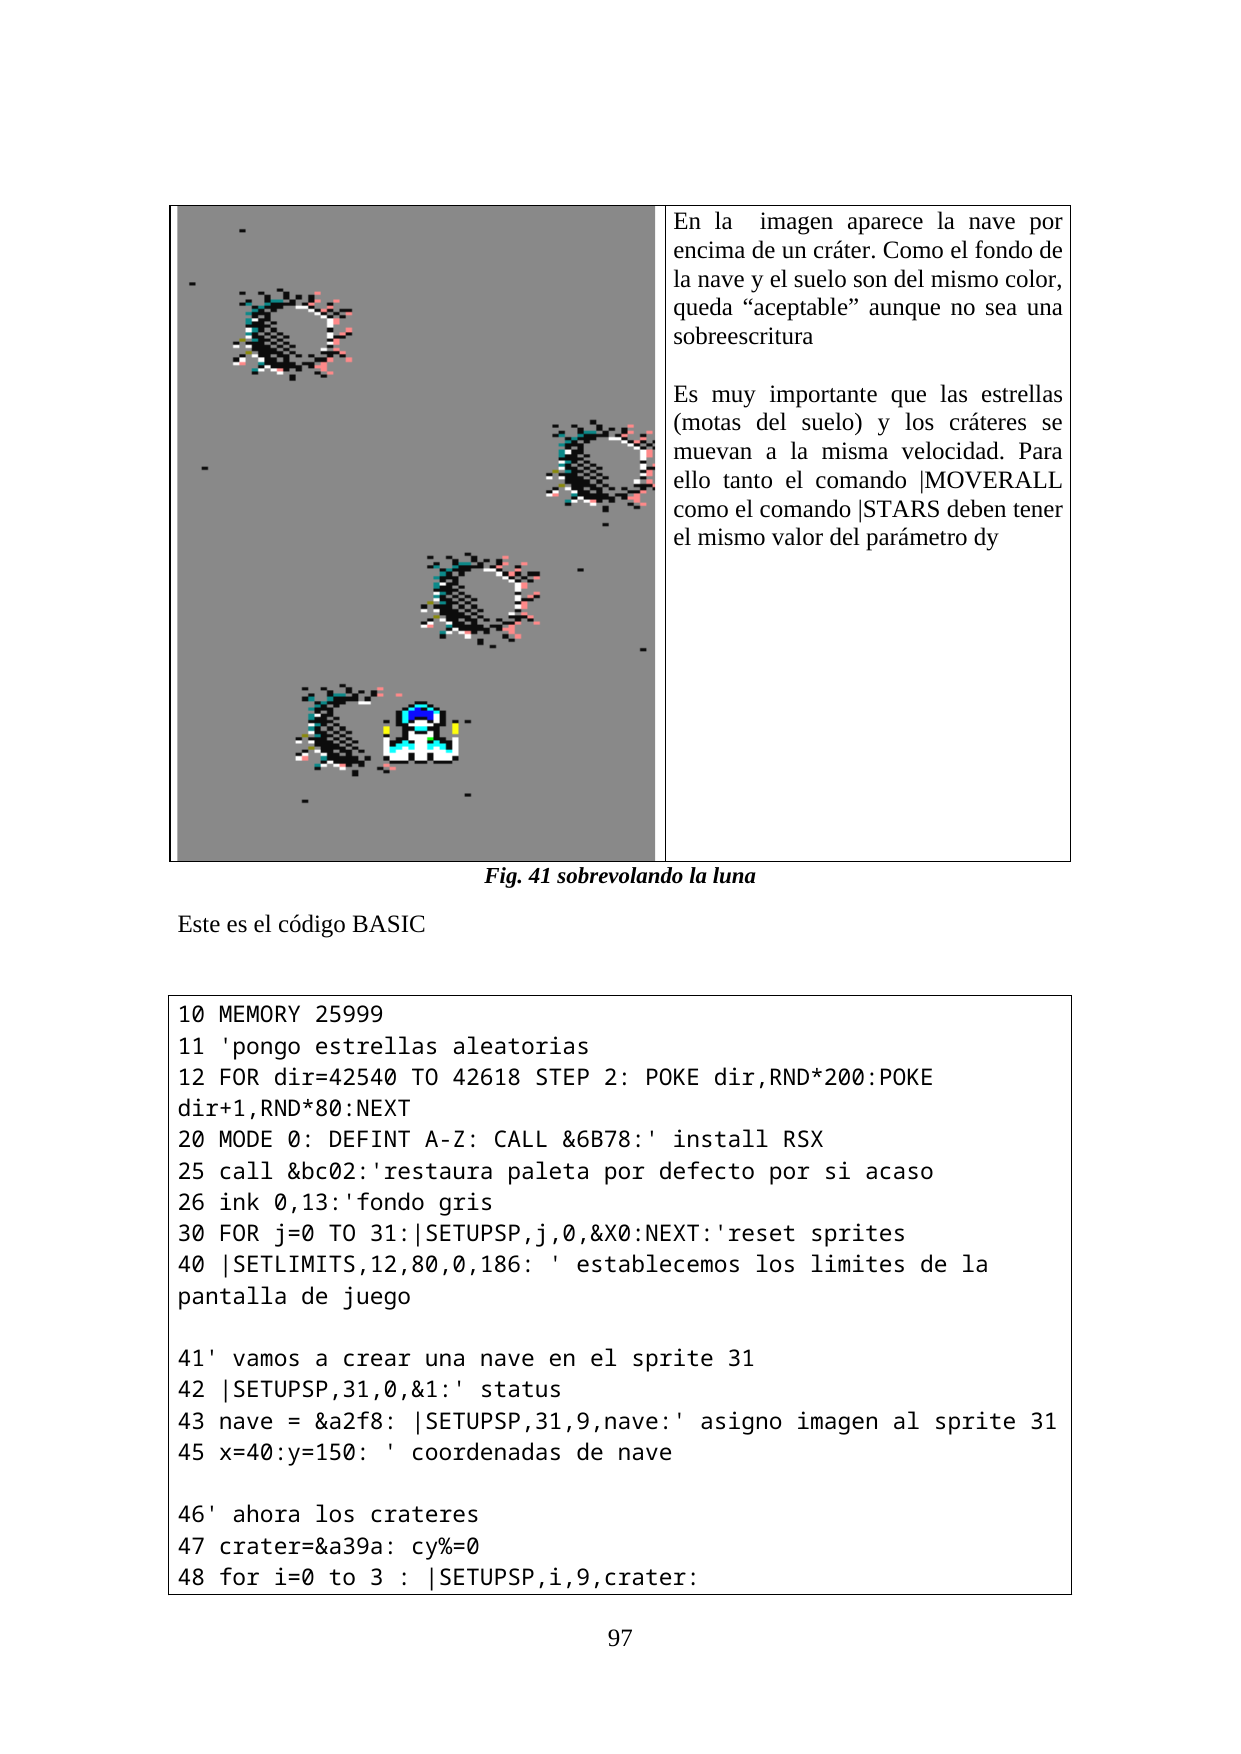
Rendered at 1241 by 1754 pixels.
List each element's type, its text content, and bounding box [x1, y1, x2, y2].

text 46' ahora los crateres [177, 1498, 1063, 1530]
text 47 crater=&a39a: cy%=0 [177, 1530, 1063, 1558]
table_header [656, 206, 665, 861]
text 45 x=40:y=150: ' coordenadas de nave [177, 1436, 1063, 1467]
text 26 ink 0,13:'fondo gris [177, 1186, 1063, 1217]
text 12 FOR dir=42540 TO 42618 STEP 2: POKE dir,RND*200:POKE dir+1,RND*80:NEXT [177, 1061, 1063, 1123]
text 40 |SETLIMITS,12,80,0,186: ' establecemos los limites de la pantalla de juego [177, 1248, 1063, 1311]
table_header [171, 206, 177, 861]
text 48 for i=0 to 3 : |SETUPSP,i,9,crater: [169, 1558, 1071, 1594]
text Este es el código BASIC [177, 909, 1063, 938]
text 42 |SETUPSP,31,0,&1:' status [177, 1373, 1063, 1405]
text 10 MEMORY 25999 [169, 996, 1071, 1030]
text 30 FOR j=0 TO 31:|SETUPSP,j,0,&X0:NEXT:'reset sprites [177, 1217, 1063, 1248]
text 43 nave = &a2f8: |SETUPSP,31,9,nave:' asigno imagen al sprite 31 [177, 1405, 1063, 1436]
picture [177, 206, 656, 861]
text 41' vamos a crear una nave en el sprite 31 [177, 1342, 1063, 1373]
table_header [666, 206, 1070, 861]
text 20 MODE 0: DEFINT A-Z: CALL &6B78:' install RSX [177, 1123, 1063, 1155]
text 11 'pongo estrellas aleatorias [177, 1030, 1063, 1061]
text 25 call &bc02:'restaura paleta por defecto por si acaso [177, 1155, 1063, 1186]
